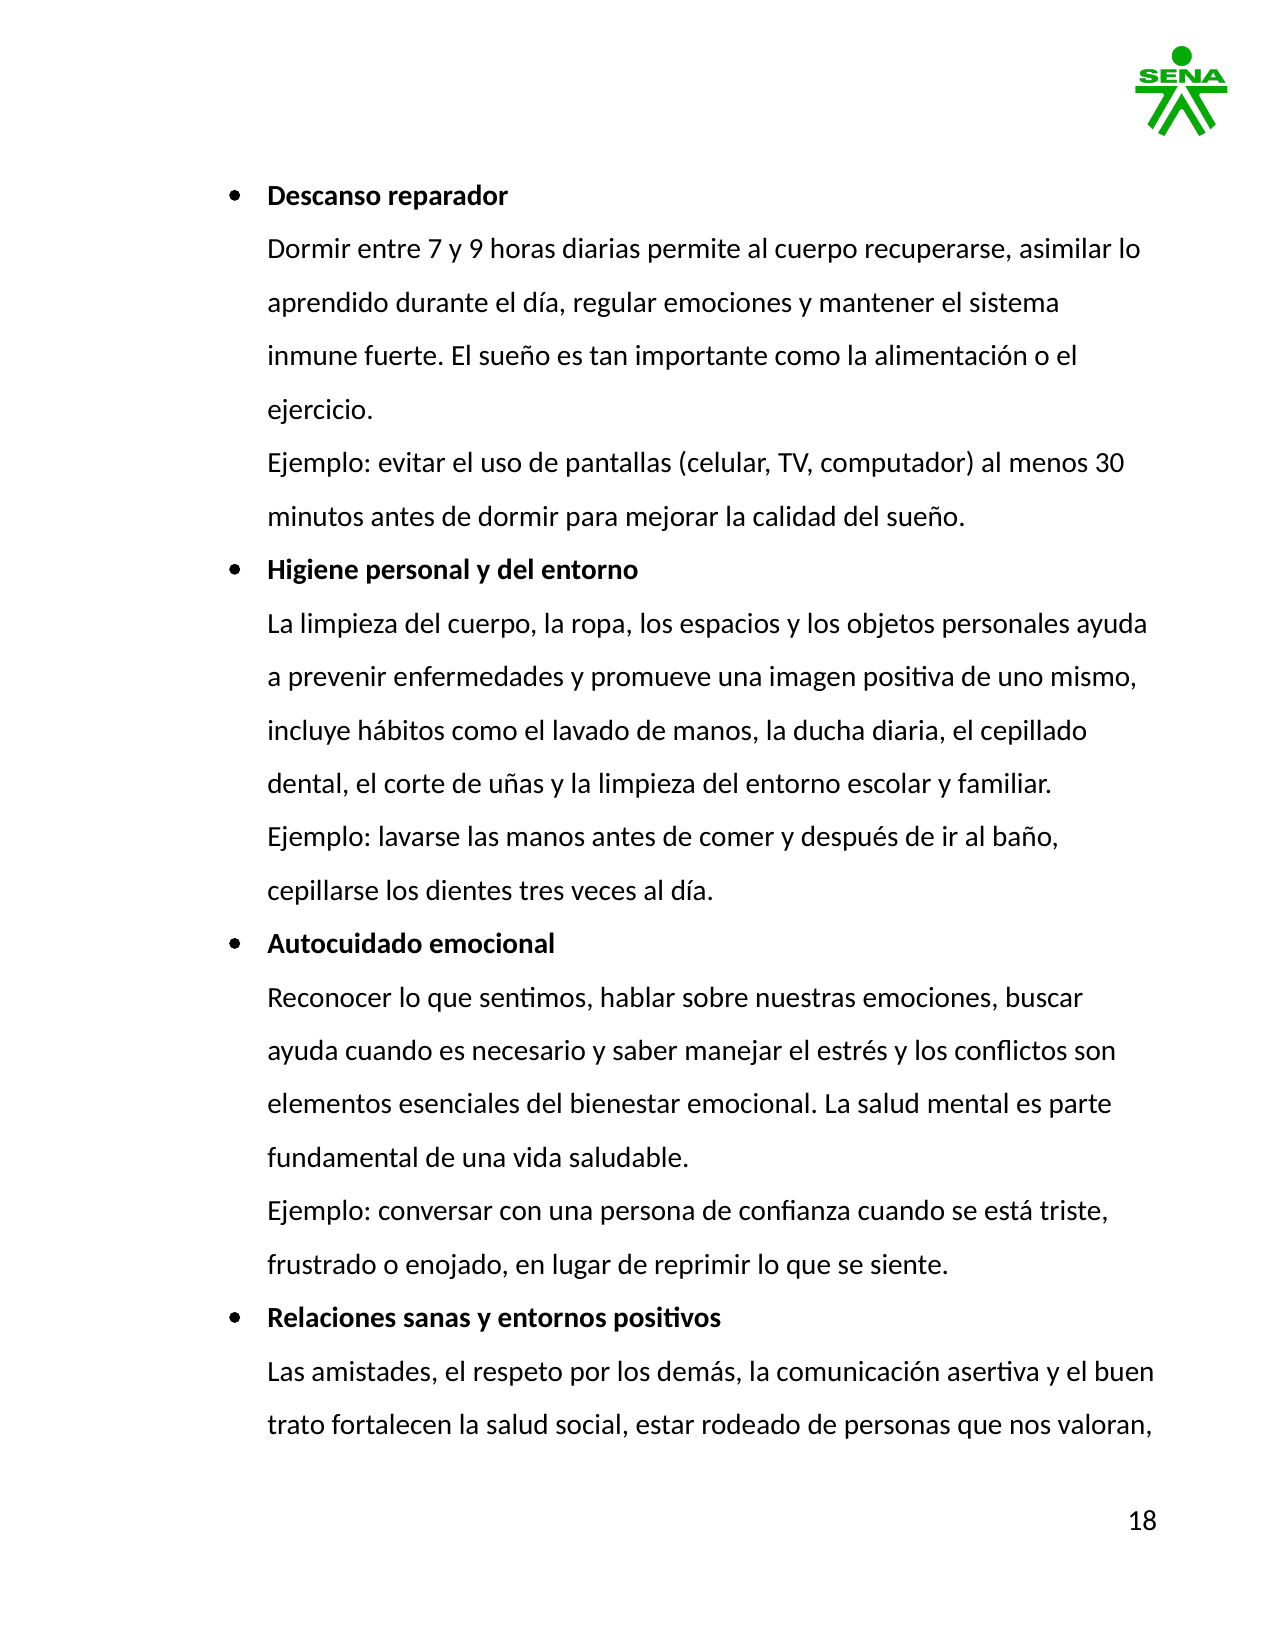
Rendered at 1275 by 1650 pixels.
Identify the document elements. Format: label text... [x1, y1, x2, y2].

list Dormir entre 7 y 9 horas diarias permite al cuerpo recuperarse, asimilar lo aprendido durante el día, regular emociones y mantener el sistema inmune fuerte. El sueño es tan importante como la alimentación o el ejercicio. [267, 231, 1157, 427]
list Ejemplo: evitar el uso de pantallas (celular, TV, computador) al menos 30 minutos antes de dormir para mejorar la calidad del sueño. [267, 444, 1157, 533]
picture [1135, 46, 1228, 136]
list Relaciones sanas y entornos positivos [229, 1299, 1157, 1335]
list Ejemplo: lavarse las manos antes de comer y después de ir al baño, cepillarse los dientes tres veces al día. [267, 818, 1157, 907]
list Reconocer lo que sentimos, hablar sobre nuestras emociones, buscar ayuda cuando es necesario y saber manejar el estrés y los conflictos son elementos esenciales del bienestar emocional. La salud mental es parte fundamental de una vida saludable. [267, 979, 1157, 1175]
list Ejemplo: conversar con una persona de confianza cuando se está triste, frustrado o enojado, en lugar de reprimir lo que se siente. [267, 1192, 1157, 1282]
list La limpieza del cuerpo, la ropa, los espacios y los objetos personales ayuda a prevenir enfermedades y promueve una imagen positiva de uno mismo, incluye hábitos como el lavado de manos, la ducha diaria, el cepillado dental, el corte de uñas y la limpieza del entorno escolar y familiar. [267, 605, 1157, 801]
list Higiene personal y del entorno [229, 551, 1157, 587]
list Autocuidado emocional [229, 925, 1157, 961]
list Descanso reparador [229, 177, 1157, 213]
